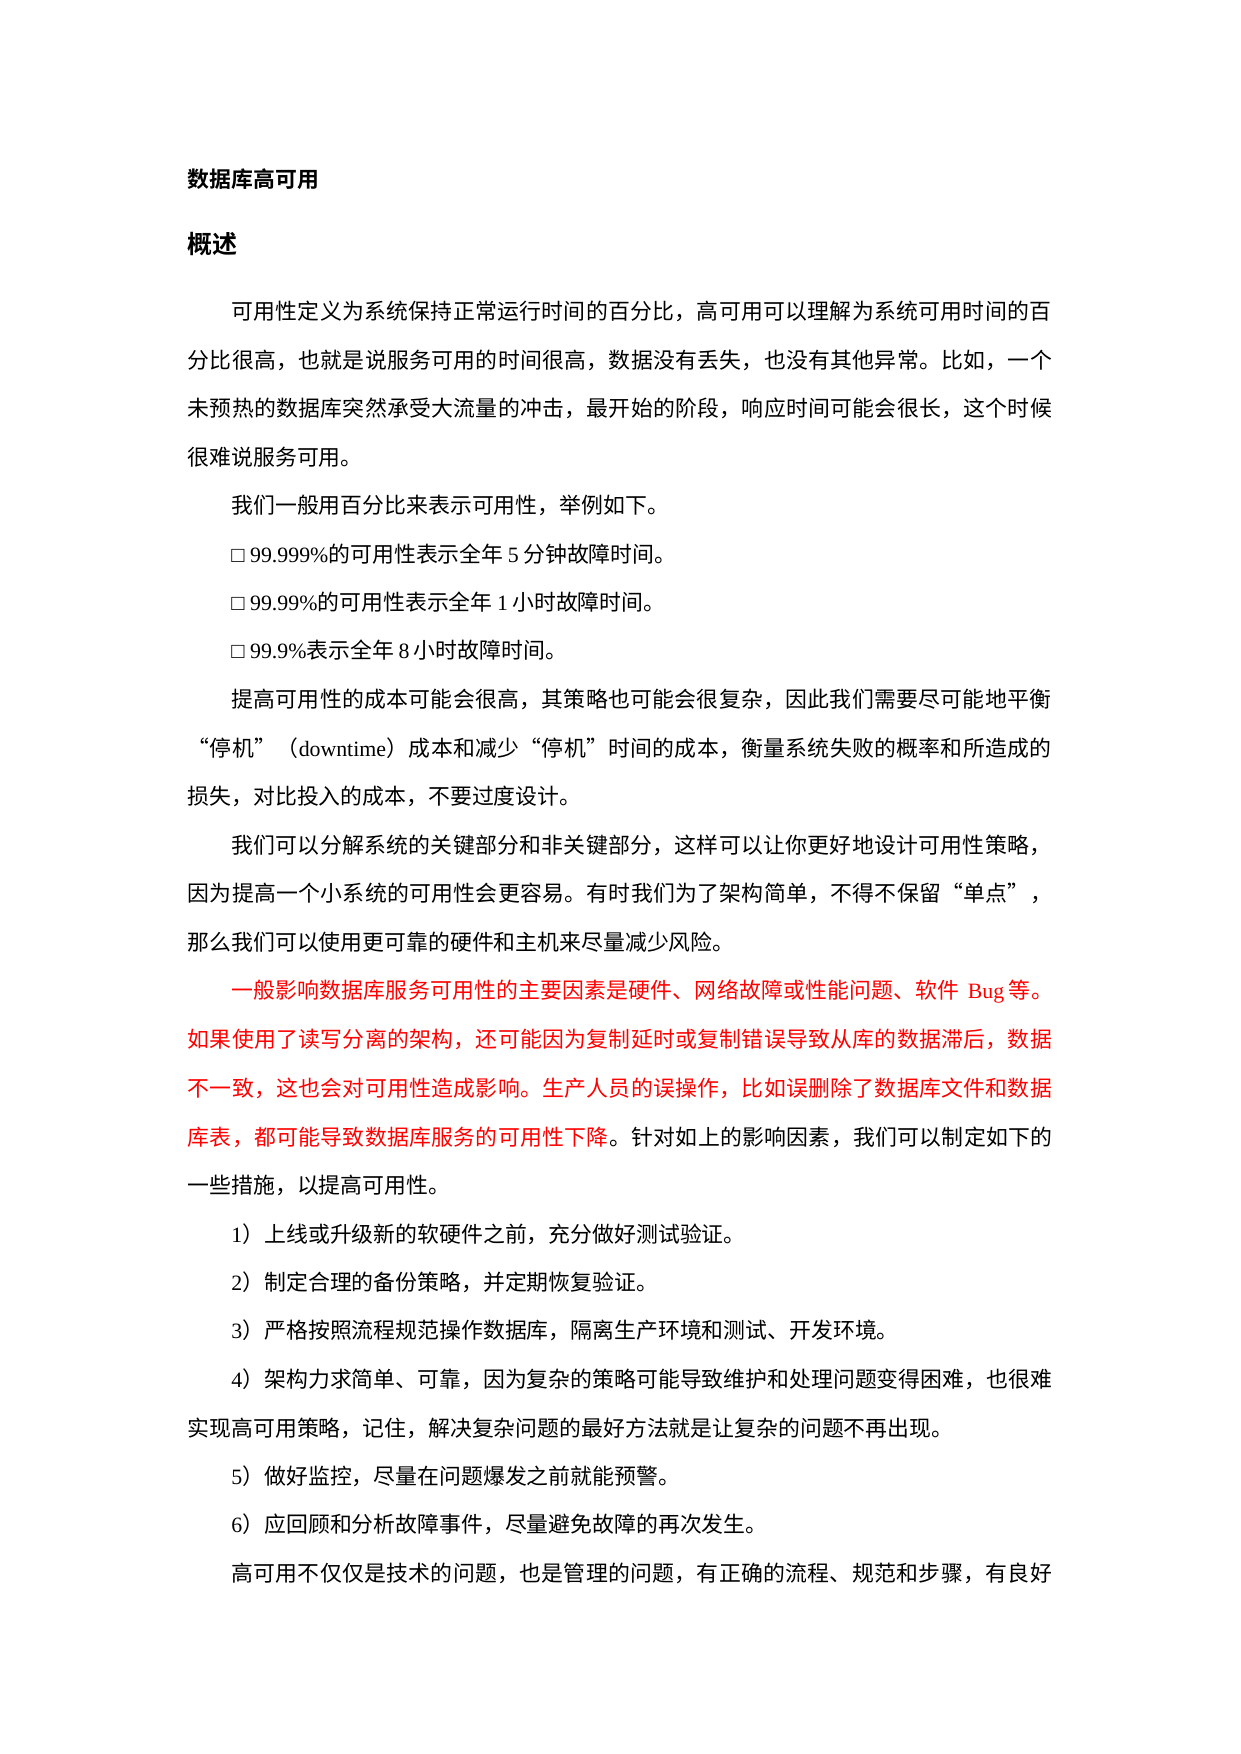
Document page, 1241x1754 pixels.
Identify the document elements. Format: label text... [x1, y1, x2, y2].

list 上线或升级新的软硬件之前，充分做好测试验证。 [187, 1216, 1053, 1249]
subtitle 概述 [187, 210, 1053, 275]
text □ 99.99%的可用性表示全年1小时故障时间。 [187, 585, 1053, 617]
text 可用性定义为系统保持正常运行时间的百分比，高可用可以理解为系统可用时间的百分比很高，也就是说服务可用的时间很高，数据没有丢失，也没有其他异常。比如，一个未预热的数据库突然承受大流量的冲击，最开始的阶段，响应时间可能会很长，这个时候很难说服务可用。 [187, 293, 1053, 472]
text 我们一般用百分比来表示可用性，举例如下。 [187, 488, 1053, 521]
text 数据库高可用 [187, 162, 1053, 194]
list 架构力求简单、可靠，因为复杂的策略可能导致维护和处理问题变得困难，也很难实现高可用策略，记住，解决复杂问题的最好方法就是让复杂的问题不再出现。 [187, 1361, 1053, 1443]
list 严格按照流程规范操作数据库，隔离生产环境和测试、开发环境。 [187, 1313, 1053, 1346]
list 做好监控，尽量在问题爆发之前就能预警。 [187, 1458, 1053, 1491]
text 一般影响数据库服务可用性的主要因素是硬件、网络故障或性能问题、软件Bug等。如果使用了读写分离的架构，还可能因为复制延时或复制错误导致从库的数据滞后，数据不一致，这也会对可用性造成影响。生产人员的误操作，比如误删除了数据库文件和数据库表，都可能导致数据库服务的可用性下降。针对如上的影响因素，我们可以制定如下的一些措施，以提高可用性。 [187, 973, 1053, 1201]
text 提高可用性的成本可能会很高，其策略也可能会很复杂，因此我们需要尽可能地平衡“停机”（downtime）成本和减少“停机”时间的成本，衡量系统失败的概率和所造成的损失，对比投入的成本，不要过度设计。 [187, 681, 1053, 811]
text 我们可以分解系统的关键部分和非关键部分，这样可以让你更好地设计可用性策略，因为提高一个小系统的可用性会更容易。有时我们为了架构简单，不得不保留“单点”，那么我们可以使用更可靠的硬件和主机来尽量减少风险。 [187, 827, 1053, 957]
list 制定合理的备份策略，并定期恢复验证。 [187, 1265, 1053, 1297]
text □ 99.999%的可用性表示全年5分钟故障时间。 [187, 536, 1053, 569]
list 应回顾和分析故障事件，尽量避免故障的再次发生。 [187, 1507, 1053, 1539]
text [187, 1555, 1053, 1588]
text □ 99.9%表示全年8小时故障时间。 [187, 633, 1053, 666]
